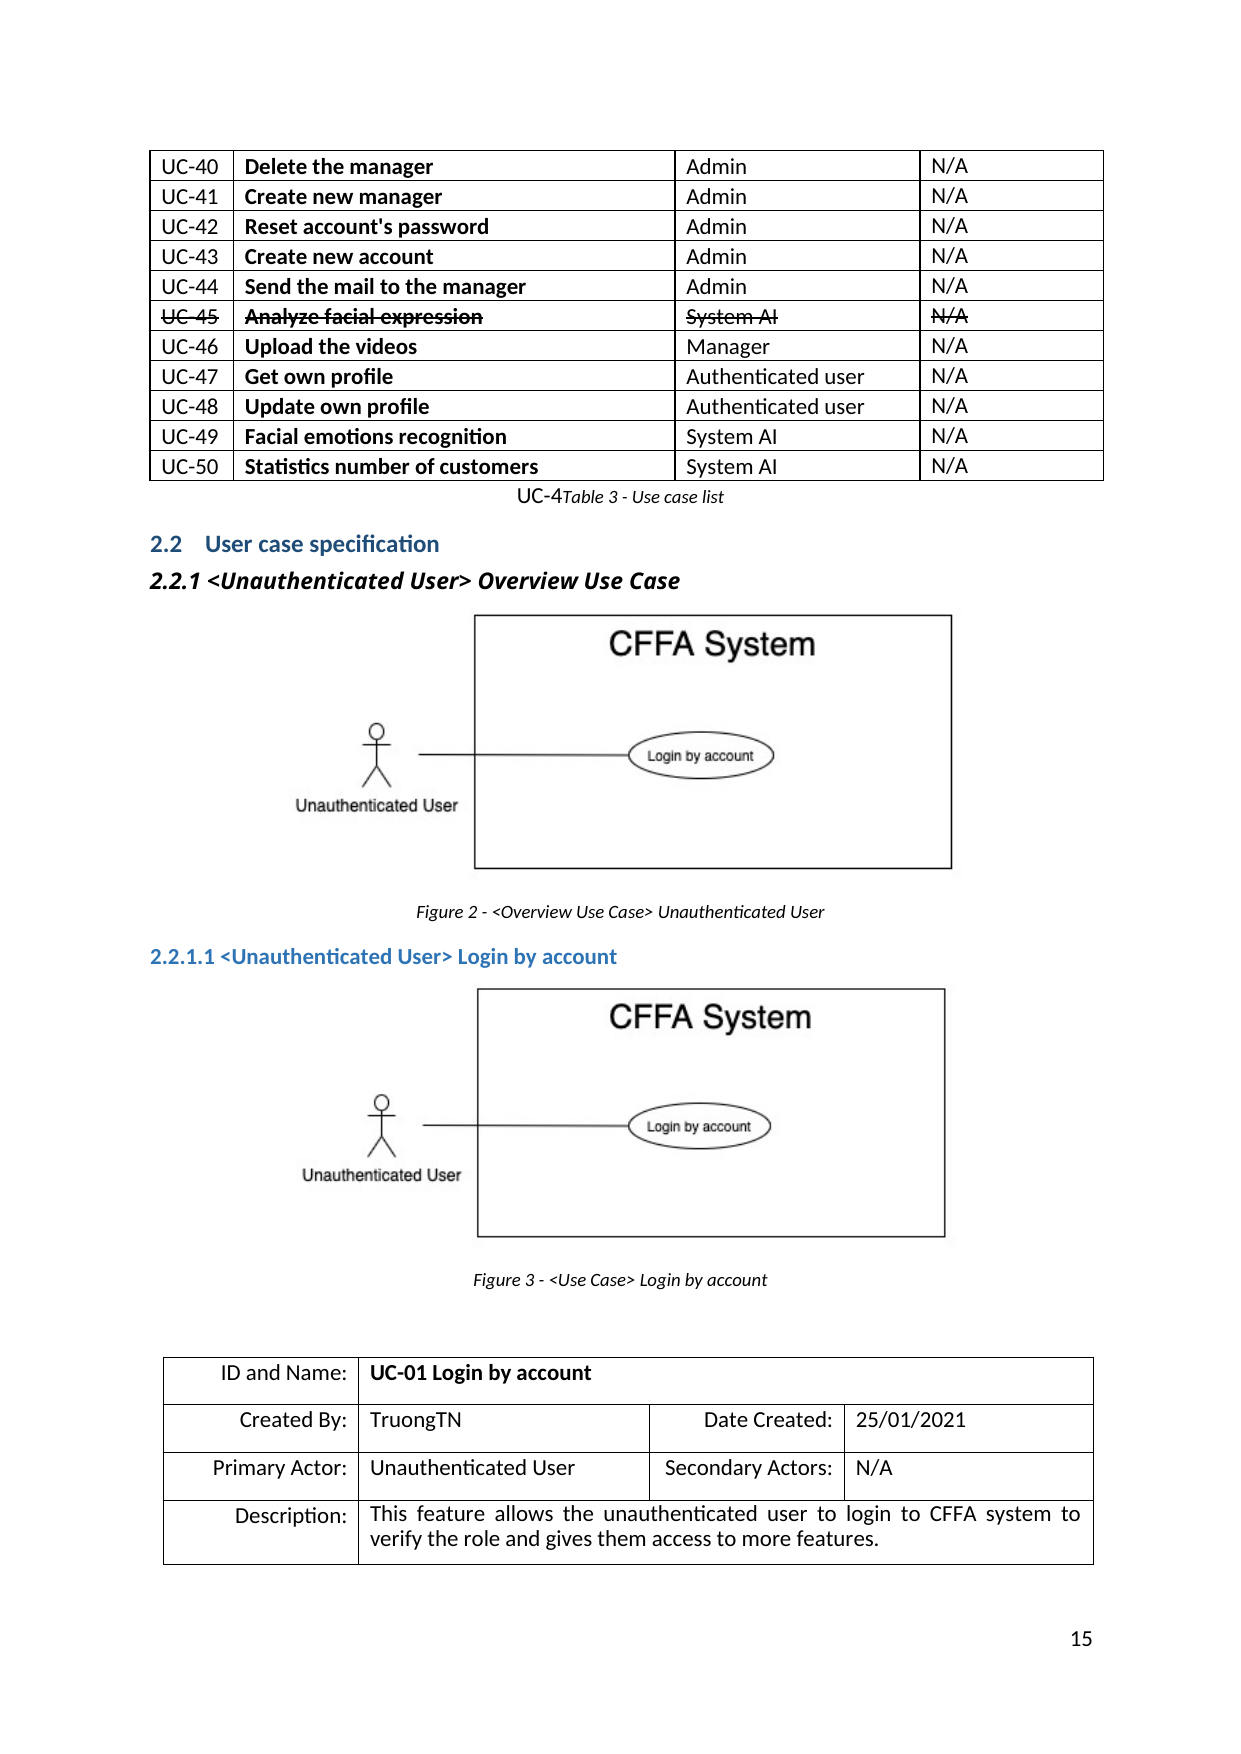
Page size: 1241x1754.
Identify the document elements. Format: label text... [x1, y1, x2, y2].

subtitle 2.2.1.1 <Unauthenticated User> Login by account [150, 942, 1093, 970]
table_cell Analyze facial expression [234, 301, 674, 330]
table_cell Admin [676, 181, 919, 210]
table_cell N/A [845, 1453, 1093, 1500]
table_cell N/A [921, 241, 1103, 270]
table_cell 25/01/2021 [845, 1405, 1093, 1452]
table_cell Secondary Actors: [650, 1453, 844, 1500]
table_cell TruongTN [359, 1405, 649, 1452]
table_cell Send the mail to the manager [234, 271, 674, 300]
subtitle 2.2.1 <Unauthenticated User> Overview Use Case [150, 565, 1093, 596]
table_cell Authenticated user [676, 361, 919, 390]
table_header UC-01 Login by account [359, 1358, 1093, 1404]
table_cell N/A [921, 301, 1103, 330]
table_cell Admin [676, 151, 919, 180]
table_cell N/A [921, 151, 1103, 180]
table_cell Date Created: [650, 1405, 844, 1452]
table_cell Created By: [164, 1405, 358, 1452]
table_header ID and Name: [164, 1358, 358, 1404]
table_cell Create new account [234, 241, 674, 270]
table_cell N/A [921, 181, 1103, 210]
table_cell N/A [921, 391, 1103, 420]
table_cell UC-42 [151, 211, 233, 240]
table_cell Authenticated user [676, 391, 919, 420]
table_cell System AI [676, 421, 919, 450]
table_cell Facial emotions recognition [234, 421, 674, 450]
subtitle User case specification [150, 528, 1093, 558]
table_cell System AI [676, 301, 919, 330]
table_cell UC-49 [151, 421, 233, 450]
picture [278, 598, 965, 882]
picture [285, 972, 958, 1250]
table_cell UC-45 [151, 301, 233, 330]
table_cell System AI [676, 451, 919, 480]
table_cell N/A [921, 361, 1103, 390]
table_cell Admin [676, 271, 919, 300]
table_cell Manager [676, 331, 919, 360]
table_cell Reset account's password [234, 211, 674, 240]
table_cell N/A [921, 421, 1103, 450]
text Figure 3 - <Use Case> Login by account [150, 1268, 1093, 1291]
table_cell UC-40 [151, 151, 233, 180]
table_cell Admin [676, 211, 919, 240]
table_cell Get own profile [234, 361, 674, 390]
table_cell Description: [164, 1501, 358, 1563]
table_cell Upload the videos [234, 331, 674, 360]
table_cell Delete the manager [234, 151, 674, 180]
table_cell UC-44 [151, 271, 233, 300]
table_cell Statistics number of customers [234, 451, 674, 480]
table_cell UC-46 [151, 331, 233, 360]
table_cell Primary Actor: [164, 1453, 358, 1500]
table_cell UC-41 [151, 181, 233, 210]
table_cell N/A [921, 331, 1103, 360]
text Figure 2 - <Overview Use Case> Unauthenticated User [150, 901, 1093, 924]
table_cell Update own profile [234, 391, 674, 420]
table_cell UC-43 [151, 241, 233, 270]
table_cell UC-48 [151, 391, 233, 420]
table_cell Create new manager [234, 181, 674, 210]
table_cell This feature allows the unauthenticated user to login to CFFA system to verify the role and gives them access to more features. [359, 1501, 1093, 1563]
table_cell N/A [921, 451, 1103, 480]
table_cell N/A [921, 271, 1103, 300]
table_cell Admin [676, 241, 919, 270]
table_cell UC-50 [151, 451, 233, 480]
table_cell UC-47 [151, 361, 233, 390]
table_cell Unauthenticated User [359, 1453, 649, 1500]
table_cell N/A [921, 211, 1103, 240]
text UC-4Table 3 - Use case list [150, 481, 1093, 509]
